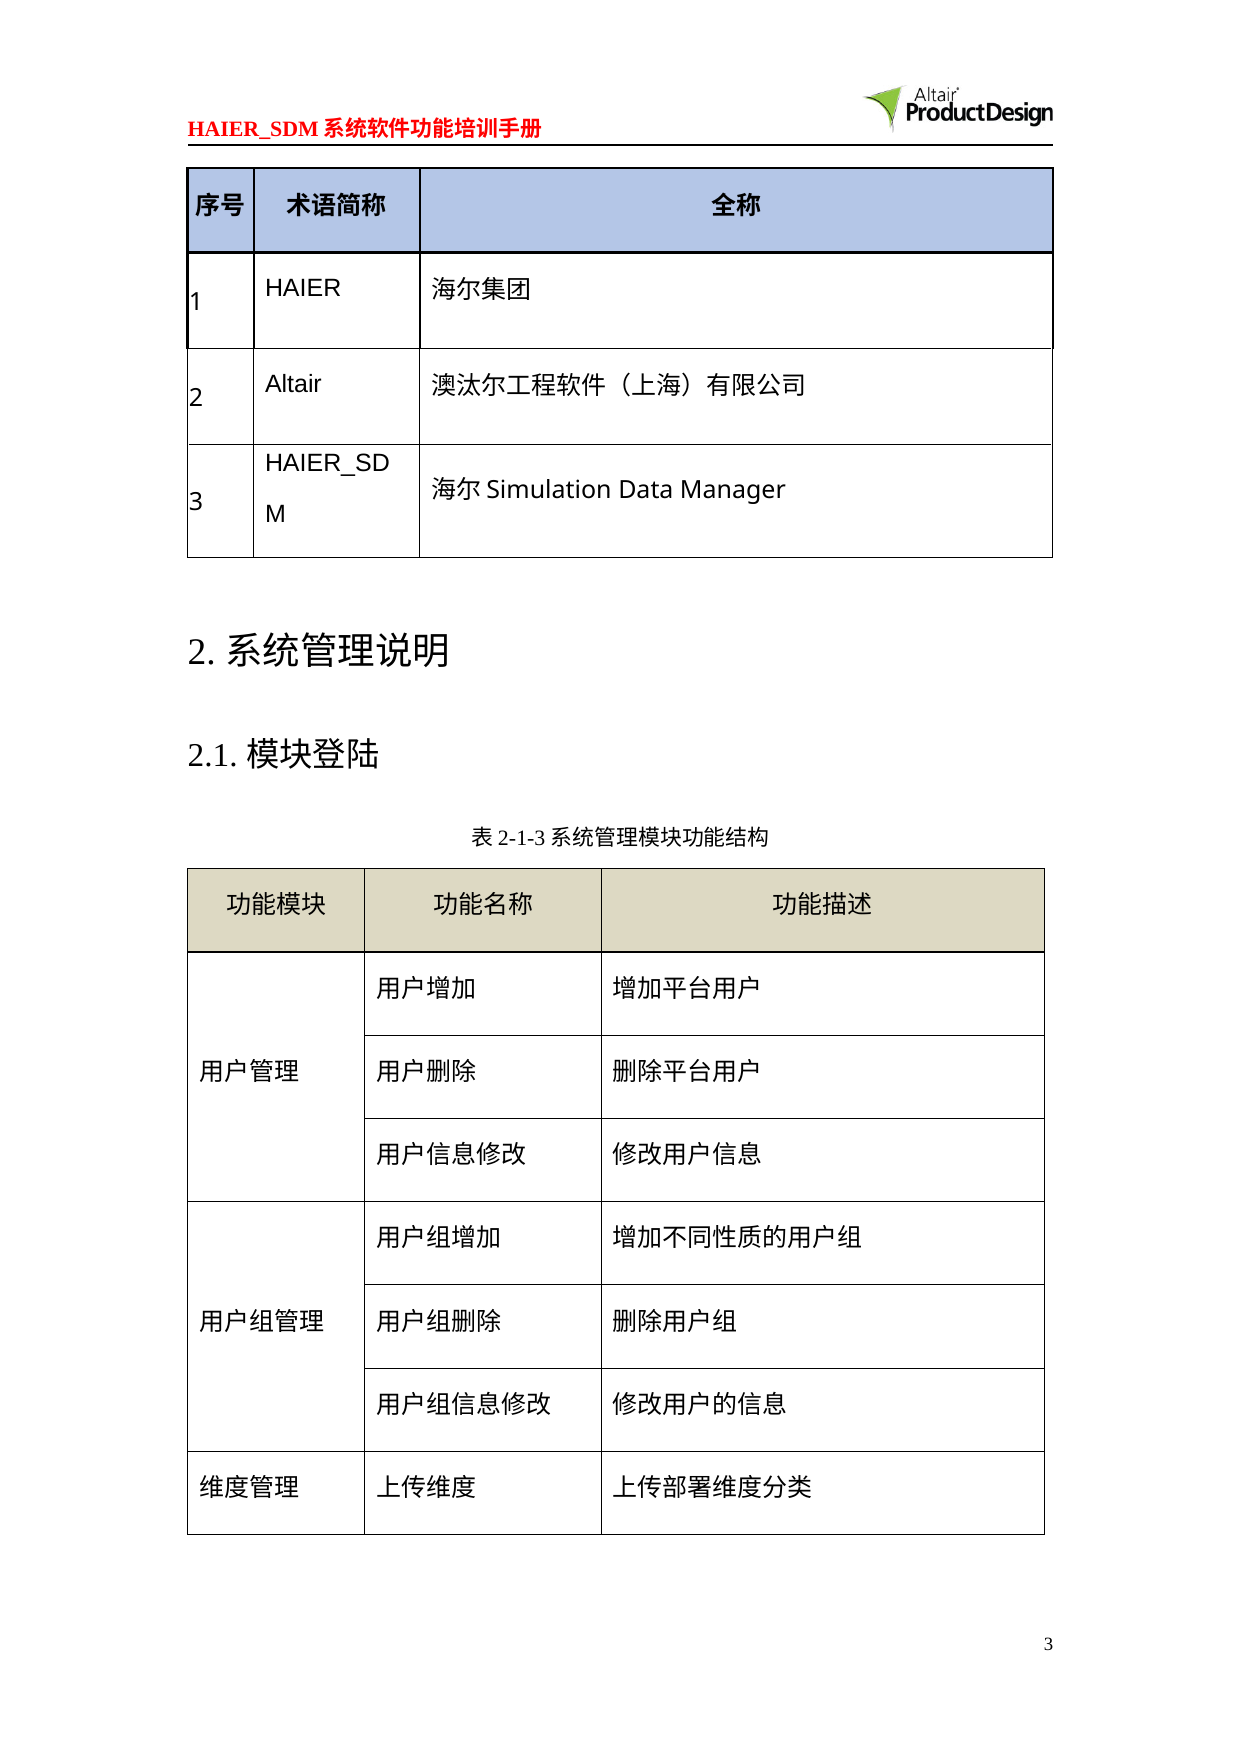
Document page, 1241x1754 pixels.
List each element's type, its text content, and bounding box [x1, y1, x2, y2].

table_cell 增加不同性质的用户组 [602, 1202, 1044, 1284]
table_cell 用户增加 [365, 953, 601, 1034]
table_header 功能名称 [365, 869, 601, 951]
table_cell 上传部署维度分类 [602, 1452, 1044, 1534]
table_cell 删除用户组 [602, 1285, 1044, 1367]
table_header 序号 [189, 169, 253, 251]
table_cell 增加平台用户 [602, 953, 1044, 1034]
table_cell 用户管理 [188, 953, 364, 1201]
table_cell 3 [188, 444, 253, 557]
table_header 功能描述 [602, 869, 1044, 951]
table_cell Altair [254, 349, 419, 444]
table_cell 用户组信息修改 [365, 1369, 601, 1451]
table_cell 用户组增加 [365, 1202, 601, 1284]
table_cell 海尔Simulation Data Manager [420, 444, 1052, 557]
subtitle 系统管理说明 [187, 614, 1053, 682]
table_cell 修改用户信息 [602, 1119, 1044, 1201]
table_header 功能模块 [188, 869, 364, 951]
table_cell 上传维度 [365, 1452, 601, 1534]
table_cell 修改用户的信息 [602, 1369, 1044, 1451]
table_cell 用户组删除 [365, 1285, 601, 1367]
table_cell HAIER [255, 254, 419, 348]
subtitle 模块登陆 [187, 718, 1053, 786]
table_cell 维度管理 [188, 1452, 364, 1534]
table_cell 删除平台用户 [602, 1036, 1044, 1118]
table_cell 1 [189, 254, 253, 348]
table_cell 用户组管理 [188, 1202, 364, 1451]
table_cell 澳汰尔工程软件（上海）有限公司 [420, 348, 1052, 444]
table_cell 用户信息修改 [365, 1119, 601, 1201]
table_cell HAIER_SDM [254, 445, 419, 557]
table_header 全称 [421, 169, 1052, 251]
picture [862, 76, 1053, 137]
table_cell 2 [188, 349, 253, 444]
table_cell 海尔集团 [421, 254, 1052, 348]
table_header 术语简称 [255, 169, 419, 251]
table_cell 用户删除 [365, 1036, 601, 1118]
